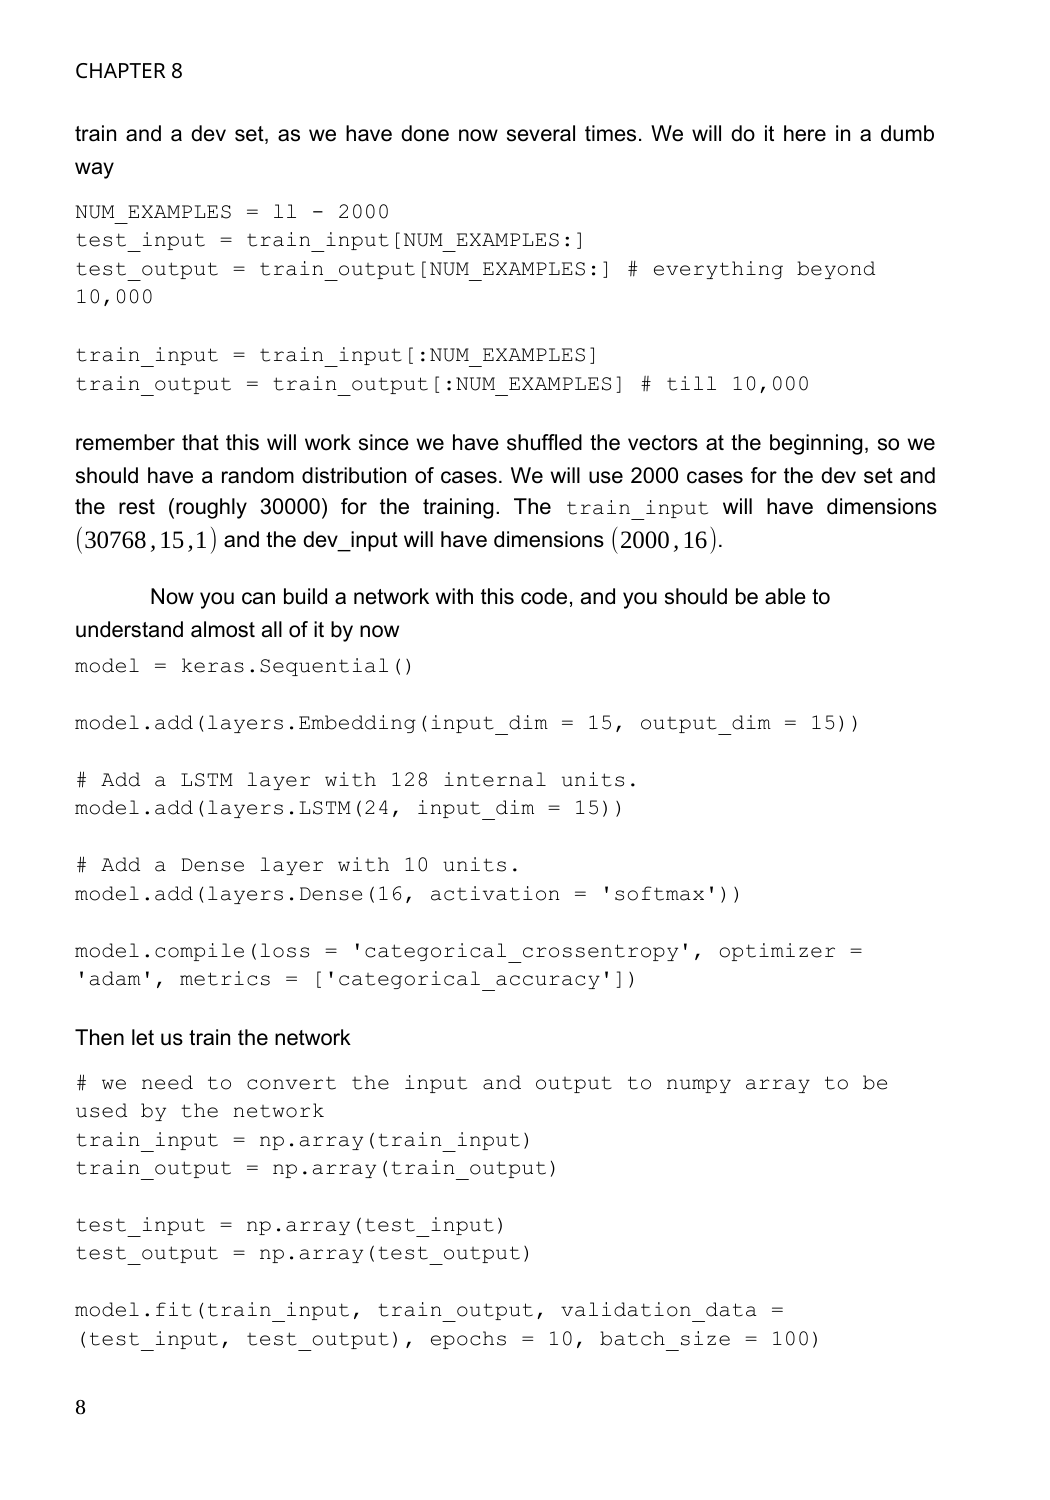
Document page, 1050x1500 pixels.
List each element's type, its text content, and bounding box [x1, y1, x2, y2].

text Now you can build a network with this code, and you should be able to understand almost all of it by now [75, 575, 937, 642]
text # Add a LSTM layer with 128 internal units. [75, 768, 937, 793]
text test_input = np.array(test_input) [75, 1213, 937, 1238]
text train_input = train_input[:NUM_EXAMPLES] [75, 343, 937, 368]
text model = keras.Sequential() [75, 654, 937, 679]
text model.add(layers.Embedding(input_dim = 15, output_dim = 15)) [75, 711, 937, 736]
text train_output = np.array(train_output) [75, 1156, 937, 1181]
text test_output = np.array(test_output) [75, 1241, 937, 1266]
text model.compile(loss = 'categorical_crossentropy', optimizer = 'adam', metrics = ['categorical_accuracy']) [75, 939, 937, 992]
text # Add a Dense layer with 10 units. [75, 854, 937, 878]
text test_output = train_output[NUM_EXAMPLES:] # everything beyond 10,000 [75, 257, 937, 310]
text test_input = train_input[NUM_EXAMPLES:] [75, 228, 937, 253]
text NUM_EXAMPLES = ll - 2000 [75, 200, 937, 225]
text train_input = np.array(train_input) [75, 1128, 937, 1152]
text train_output = train_output[:NUM_EXAMPLES] # till 10,000 [75, 372, 937, 397]
text model.add(layers.Dense(16, activation = 'softmax')) [75, 882, 937, 907]
text # we need to convert the input and output to numpy array to be used by the network [75, 1071, 937, 1124]
text model.add(layers.LSTM(24, input_dim = 15)) [75, 797, 937, 822]
text Then let us train the network [75, 1017, 937, 1050]
text model.fit(train_input, train_output, validation_data = (test_input, test_output), epochs = 10, batch_size = 100) [75, 1298, 937, 1352]
text remember that this will work since we have shuffled the vectors at the beginning, so we should have a random distribution of cases. We will use 2000 cases for the dev set and the rest (roughly 30000) for the training. The train_input will have dimensions and the dev_input will have dimensions . [75, 421, 937, 554]
